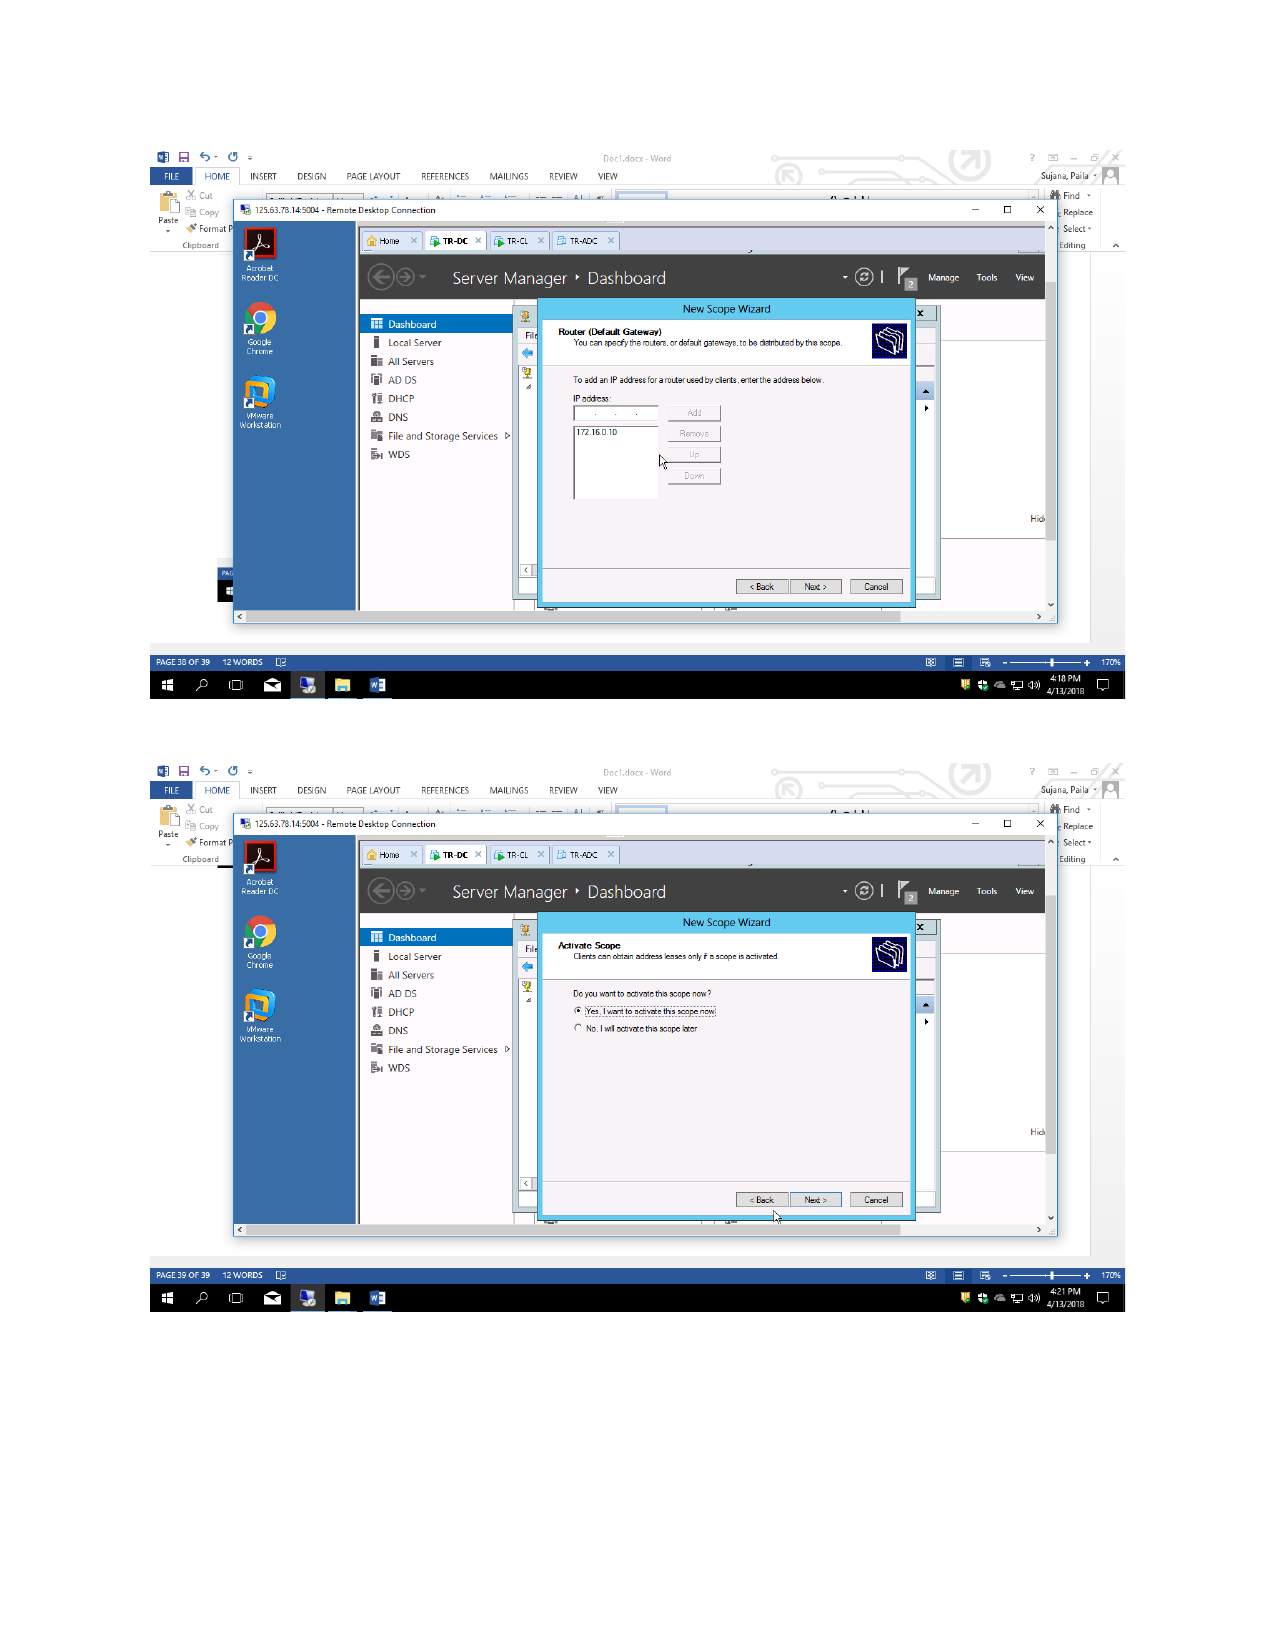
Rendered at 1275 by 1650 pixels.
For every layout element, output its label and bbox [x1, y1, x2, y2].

picture [150, 150, 1125, 699]
picture [150, 763, 1125, 1312]
